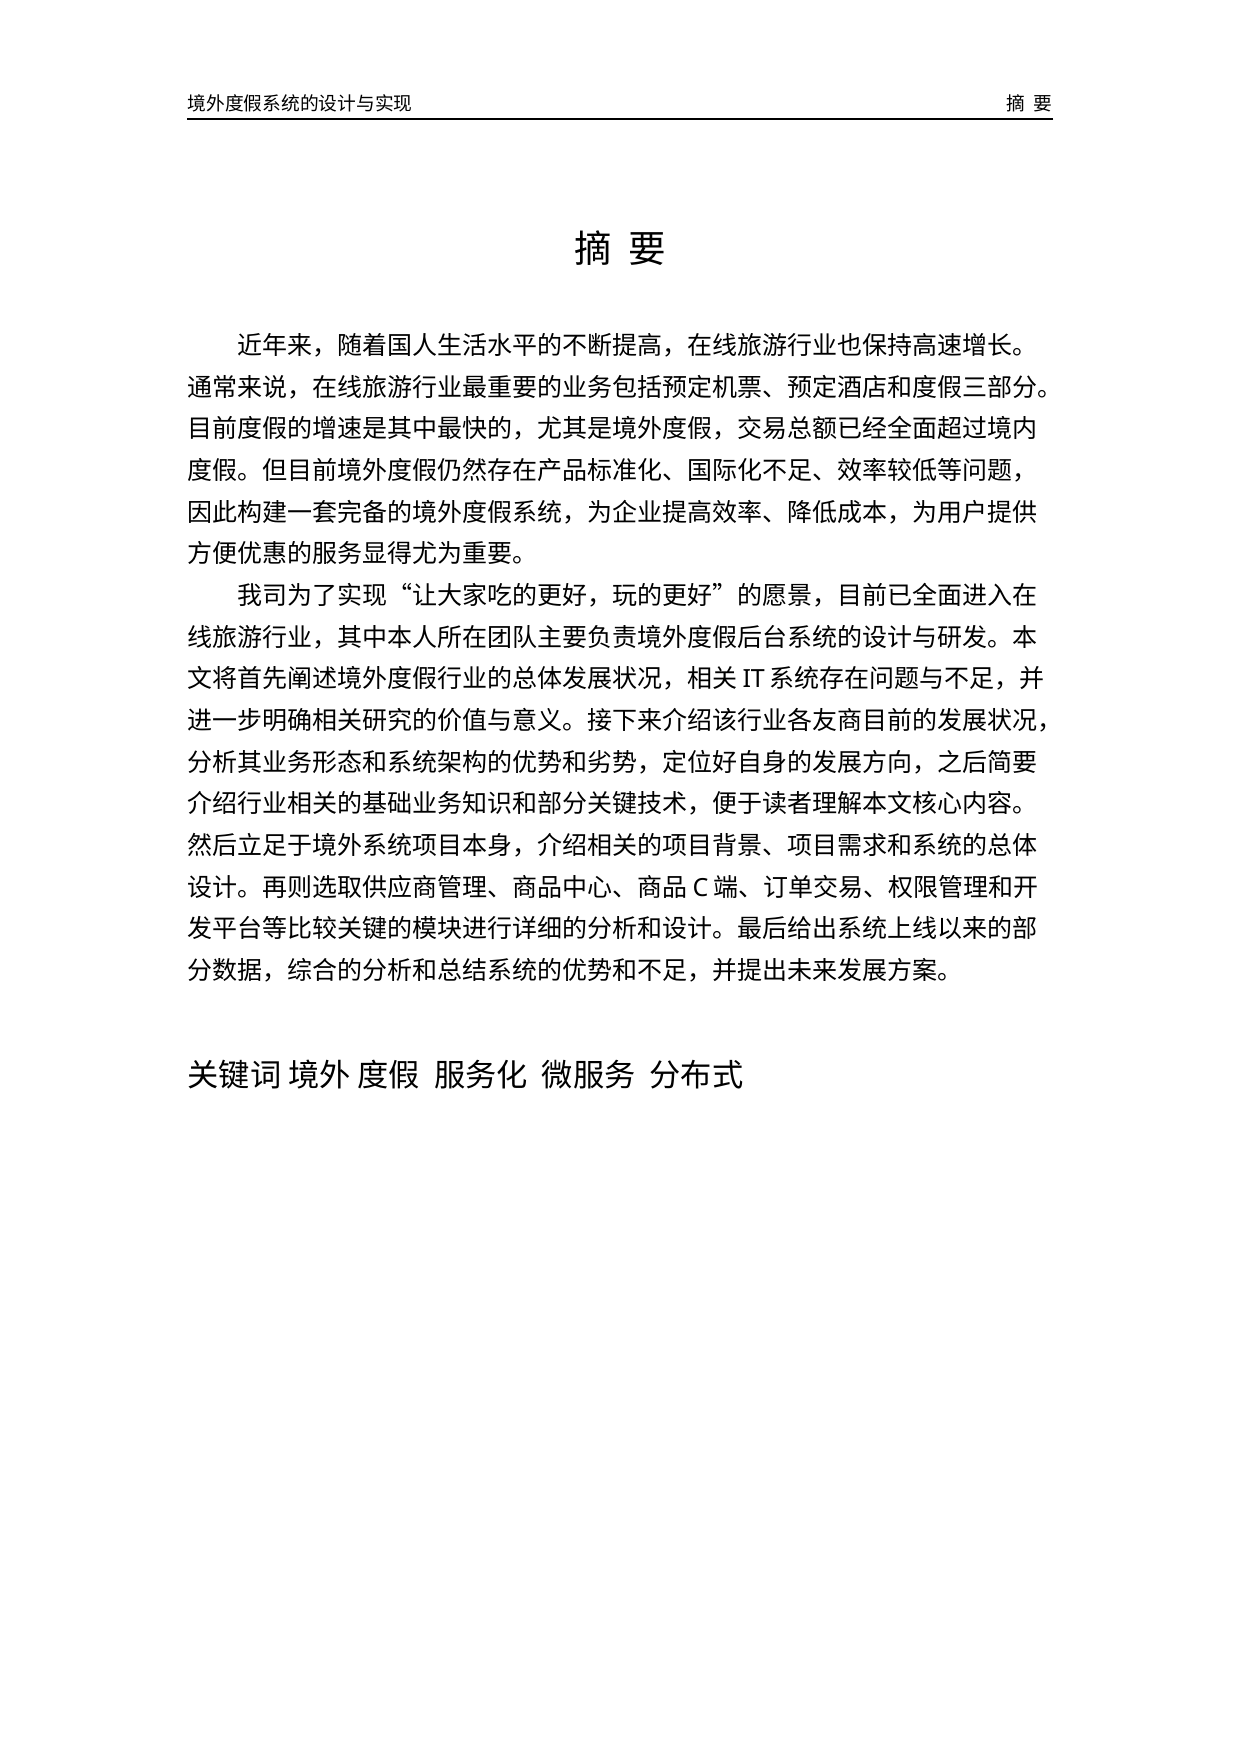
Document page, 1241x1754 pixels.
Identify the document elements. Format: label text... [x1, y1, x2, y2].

text 关键词 境外 度假 服务化 微服务 分布式 [187, 1031, 1053, 1114]
subtitle 摘 要 [187, 204, 1053, 287]
text 近年来，随着国人生活水平的不断提高，在线旅游行业也保持高速增长。通常来说，在线旅游行业最重要的业务包括预定机票、预定酒店和度假三部分。目前度假的增速是其中最快的，尤其是境外度假，交易总额已经全面超过境内度假。但目前境外度假仍然存在产品标准化、国际化不足、效率较低等问题，因此构建一套完备的境外度假系统，为企业提高效率、降低成本，为用户提供方便优惠的服务显得尤为重要。 [187, 323, 1053, 573]
text 我司为了实现“让大家吃的更好，玩的更好”的愿景，目前已全面进入在线旅游行业，其中本人所在团队主要负责境外度假后台系统的设计与研发。本文将首先阐述境外度假行业的总体发展状况，相关IT系统存在问题与不足，并进一步明确相关研究的价值与意义。接下来介绍该行业各友商目前的发展状况，分析其业务形态和系统架构的优势和劣势，定位好自身的发展方向，之后简要介绍行业相关的基础业务知识和部分关键技术，便于读者理解本文核心内容。然后立足于境外系统项目本身，介绍相关的项目背景、项目需求和系统的总体设计。再则选取供应商管理、商品中心、商品C端、订单交易、权限管理和开发平台等比较关键的模块进行详细的分析和设计。最后给出系统上线以来的部分数据，综合的分析和总结系统的优势和不足，并提出未来发展方案。 [187, 573, 1053, 989]
